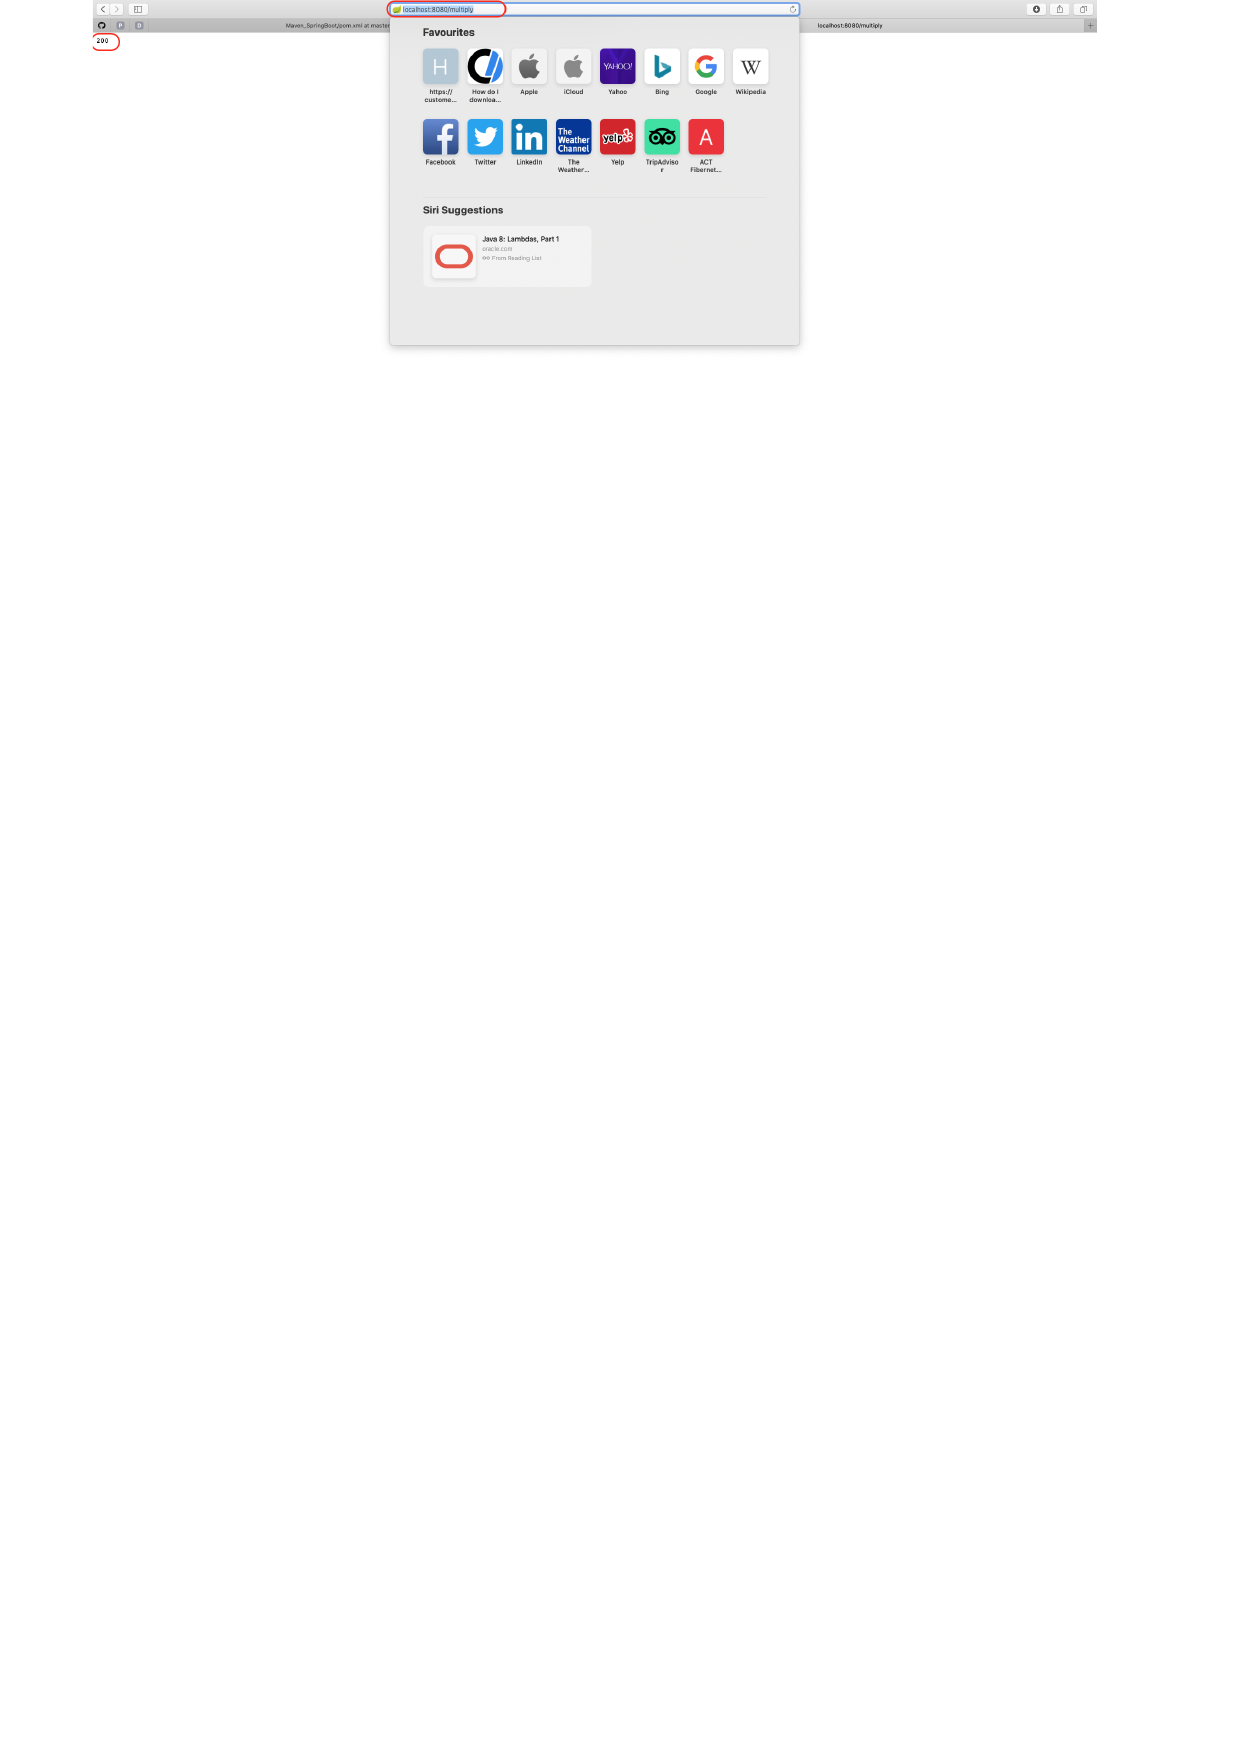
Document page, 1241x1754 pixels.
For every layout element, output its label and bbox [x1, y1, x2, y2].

picture [92, 0, 1097, 565]
